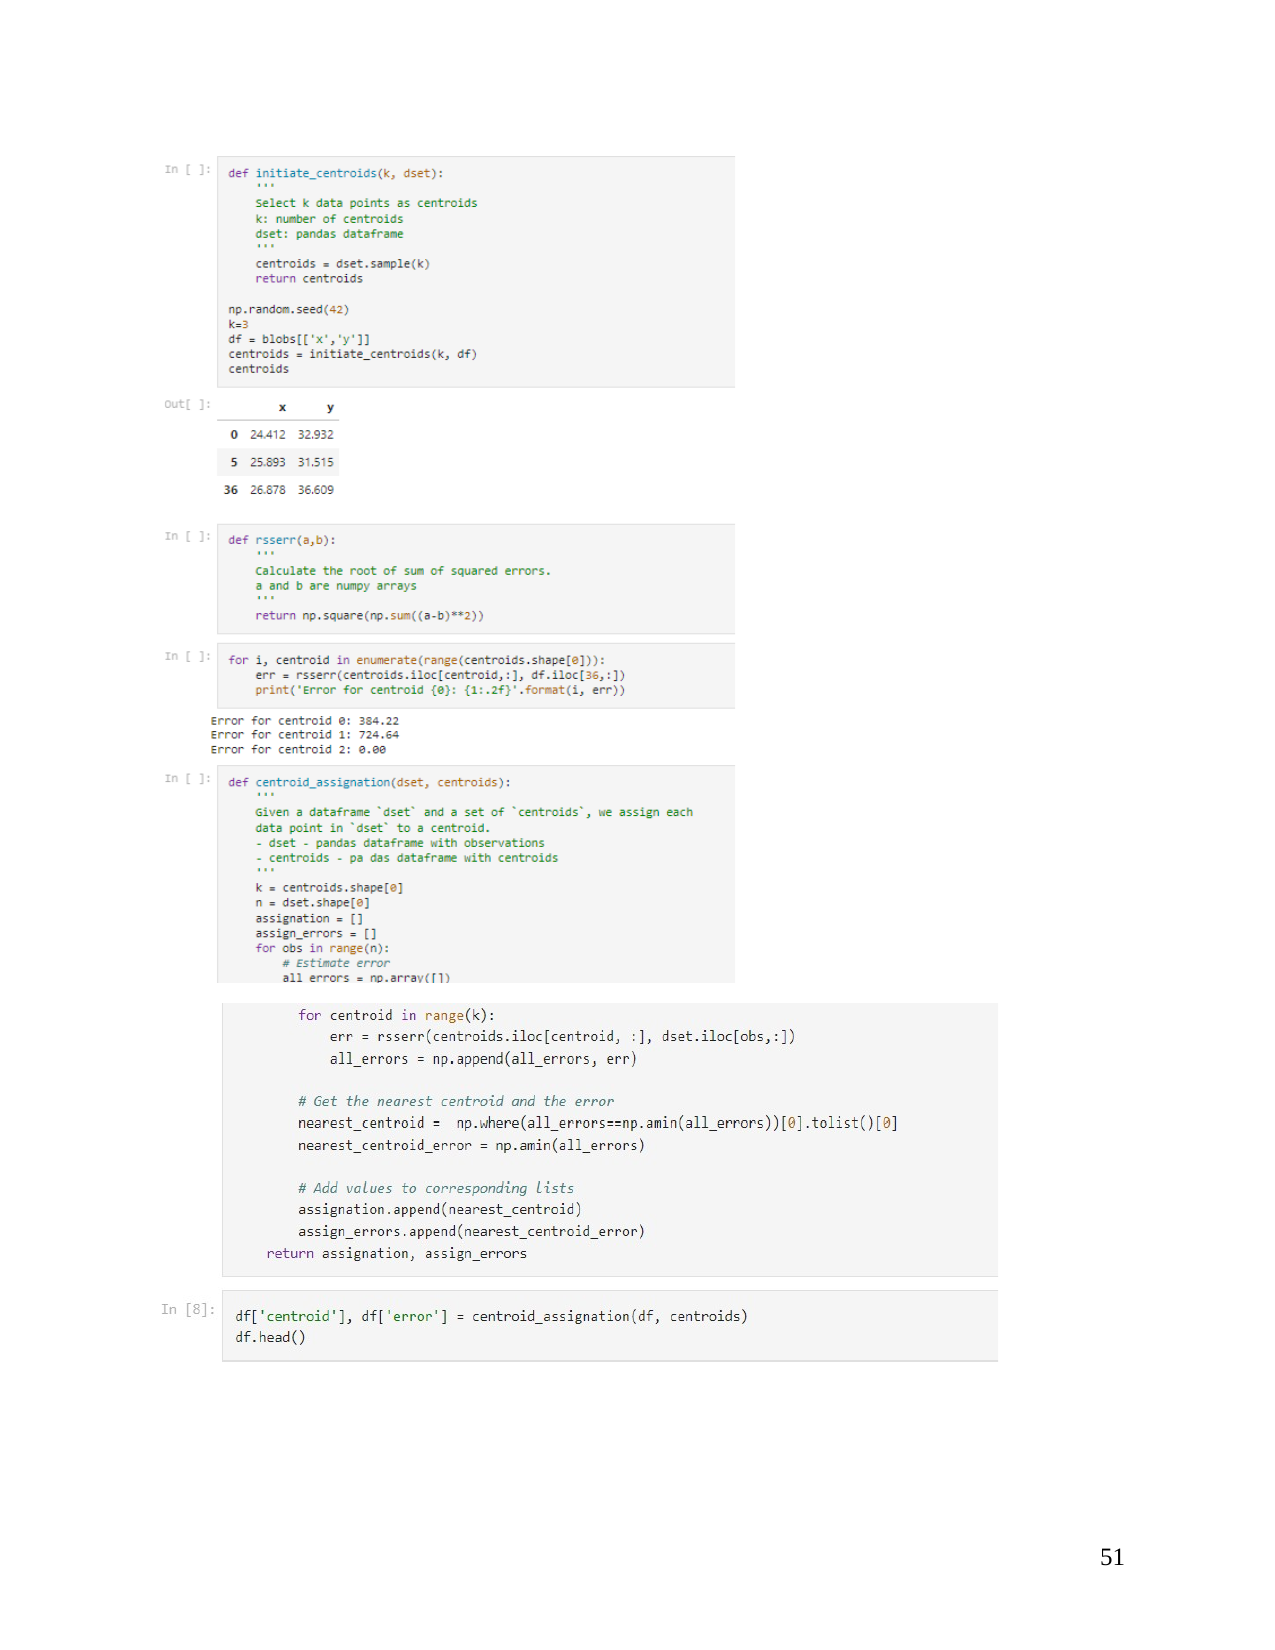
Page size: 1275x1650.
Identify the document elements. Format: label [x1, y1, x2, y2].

picture [164, 156, 736, 983]
picture [161, 1003, 999, 1362]
